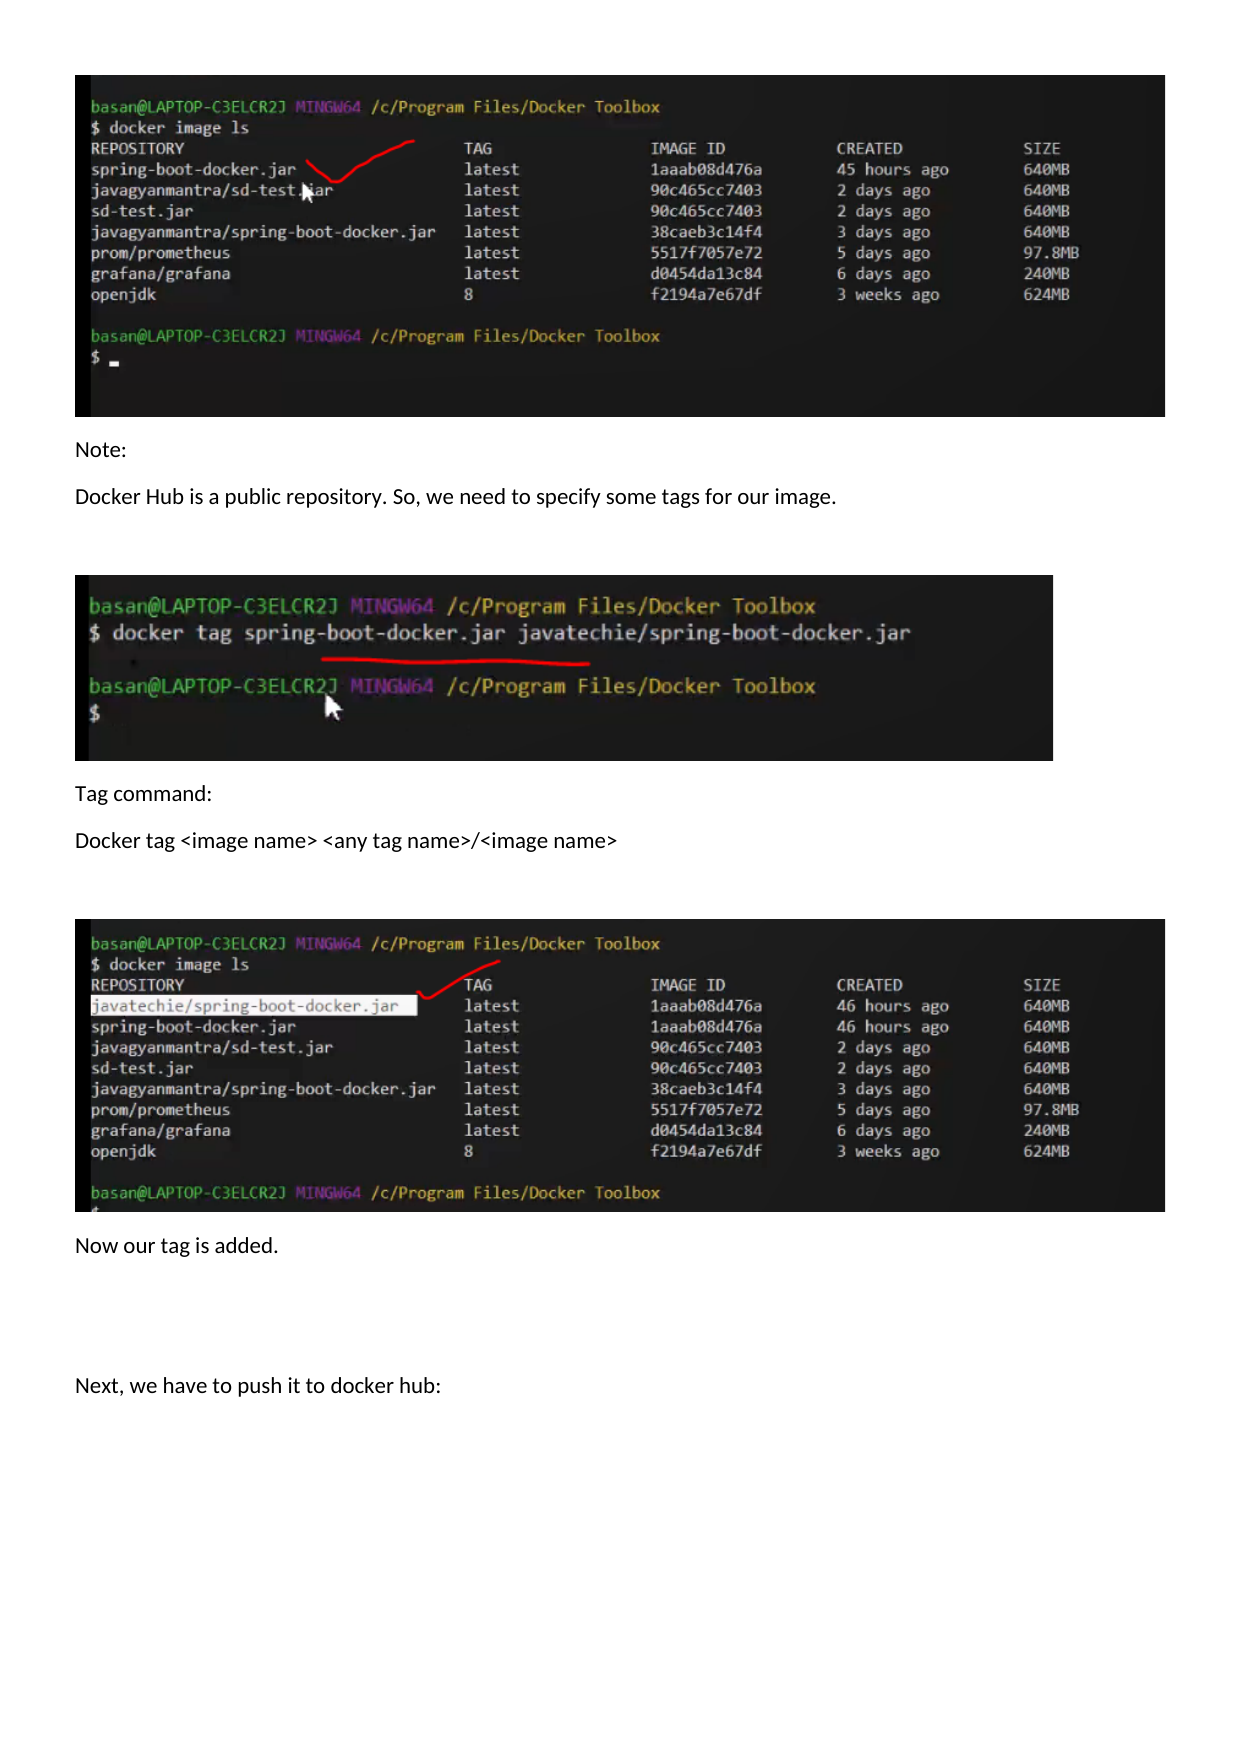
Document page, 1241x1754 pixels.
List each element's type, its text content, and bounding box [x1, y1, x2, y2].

text Docker Hub is a public repository. So, we need to specify some tags for our image. [75, 482, 1165, 510]
text Now our tag is added. [75, 1231, 1165, 1259]
picture [75, 75, 1166, 417]
text Docker tag <image name> <any tag name>/<image name> [75, 826, 1165, 854]
text Next, we have to push it to docker hub: [75, 1372, 1165, 1399]
picture [75, 575, 1054, 761]
text Note: [75, 435, 1165, 463]
text Tag command: [75, 779, 1165, 807]
picture [75, 919, 1166, 1212]
